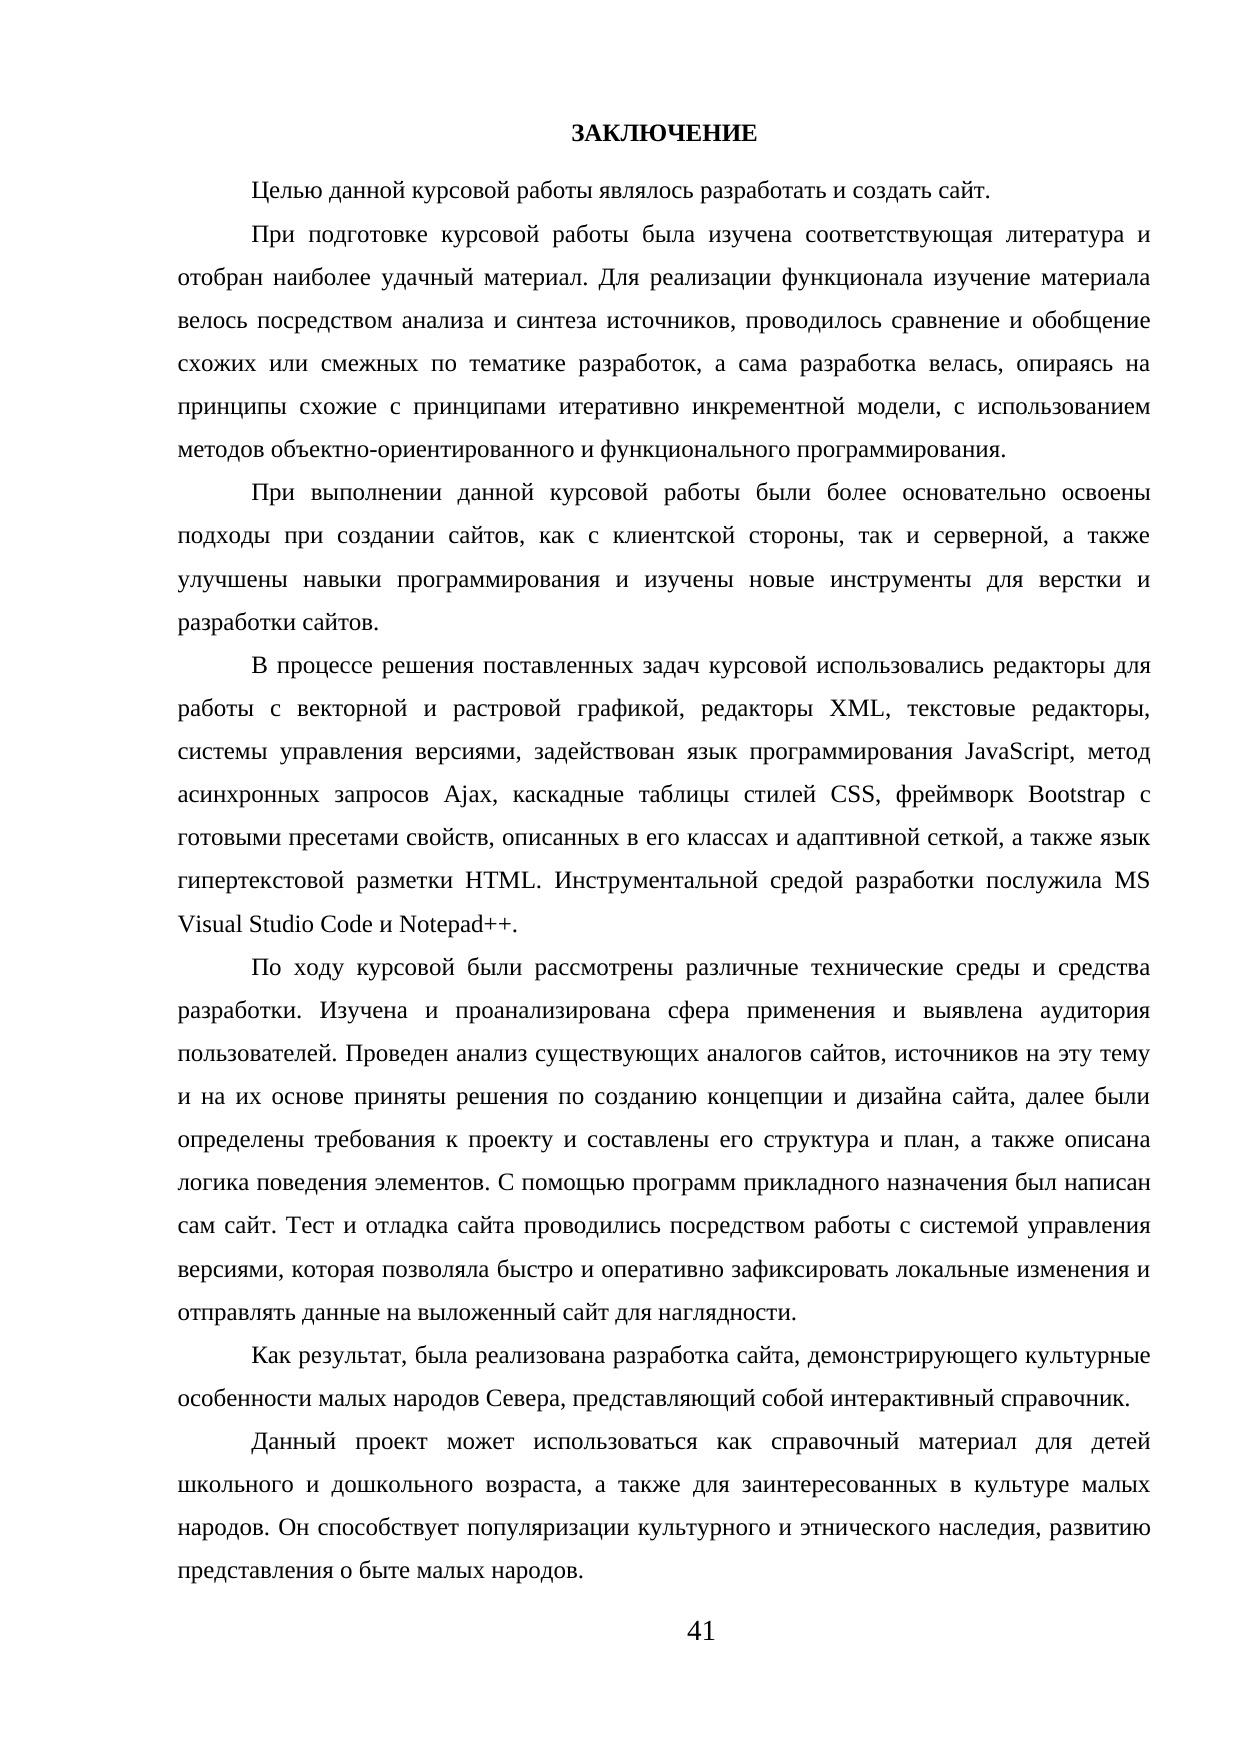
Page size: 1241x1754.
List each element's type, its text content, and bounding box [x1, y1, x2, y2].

text ЗАКЛЮЧЕНИЕ [177, 118, 1152, 147]
text Данный проект может использоваться как справочный материал для детей школьного и дошкольного возраста, а также для заинтересованных в культуре малых народов. Он способствует популяризации культурного и этнического наследия, развитию представления о быте малых народов. [177, 1426, 1152, 1584]
text При выполнении данной курсовой работы были более основательно освоены подходы при создании сайтов, как с клиентской стороны, так и серверной, а также улучшены навыки программирования и изучены новые инструменты для верстки и разработки сайтов. [177, 477, 1152, 636]
text По ходу курсовой были рассмотрены различные технические среды и средства разработки. Изучена и проанализирована сфера применения и выявлена аудитория пользователей. Проведен анализ существующих аналогов сайтов, источников на эту тему и на их основе приняты решения по созданию концепции и дизайна сайта, далее были определены требования к проекту и составлены его структура и план, а также описана логика поведения элементов. С помощью программ прикладного назначения был написан сам сайт. Тест и отладка сайта проводились посредством работы с системой управления версиями, которая позволяла быстро и оперативно зафиксировать локальные изменения и отправлять данные на выложенный сайт для наглядности. [177, 952, 1152, 1326]
text Целью данной курсовой работы являлось разработать и создать сайт. [177, 176, 1152, 204]
text Как результат, была реализована разработка сайта, демонстрирующего культурные особенности малых народов Севера, представляющий собой интерактивный справочник. [177, 1340, 1152, 1412]
text В процессе решения поставленных задач курсовой использовались редакторы для работы с векторной и растровой графикой, редакторы XML, текстовые редакторы, системы управления версиями, задействован язык программирования JavaScript, метод асинхронных запросов Ajax, каскадные таблицы стилей CSS, фреймворк Bootstrap с готовыми пресетами свойств, описанных в его классах и адаптивной сеткой, а также язык гипертекстовой разметки HTML. Инструментальной средой разработки послужила MS Visual Studio Code и Notepad++. [177, 650, 1152, 937]
text При подготовке курсовой работы была изучена соответствующая литература и отобран наиболее удачный материал. Для реализации функционала изучение материала велось посредством анализа и синтеза источников, проводилось сравнение и обобщение схожих или смежных по тематике разработок, а сама разработка велась, опираясь на принципы схожие с принципами итеративно инкрементной модели, с использованием методов объектно-ориентированного и функционального программирования. [177, 219, 1152, 463]
